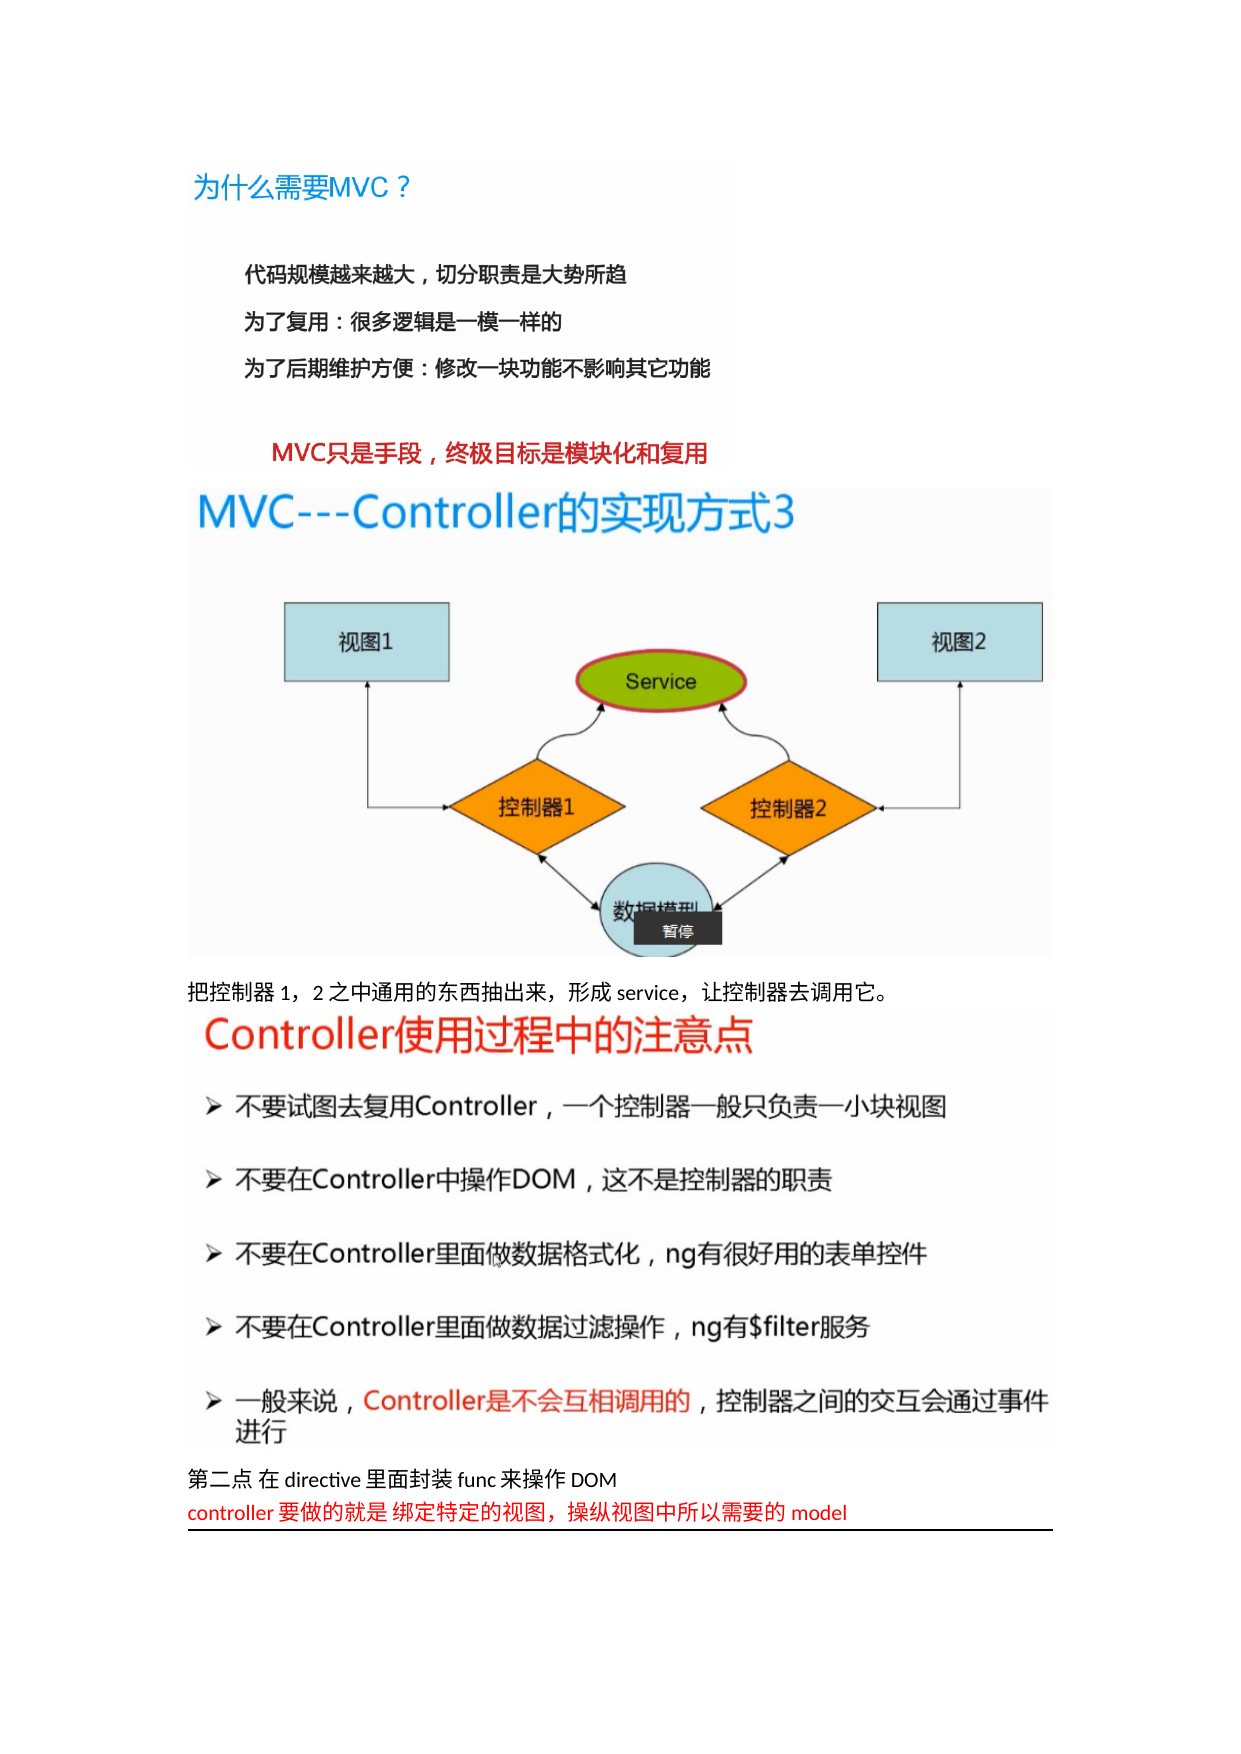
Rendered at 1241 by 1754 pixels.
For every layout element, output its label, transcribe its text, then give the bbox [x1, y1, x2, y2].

text controller要做的就是 绑定特定的视图，操纵视图中所以需要的model [187, 1494, 1053, 1531]
picture [187, 487, 1053, 957]
text 第二点 在directive里面封装func来操作DOM [187, 1462, 1053, 1494]
picture [187, 162, 733, 468]
text 把控制器1，2之中通用的东西抽出来，形成service，让控制器去调用它。 [187, 974, 1053, 1007]
picture [187, 1007, 1053, 1451]
